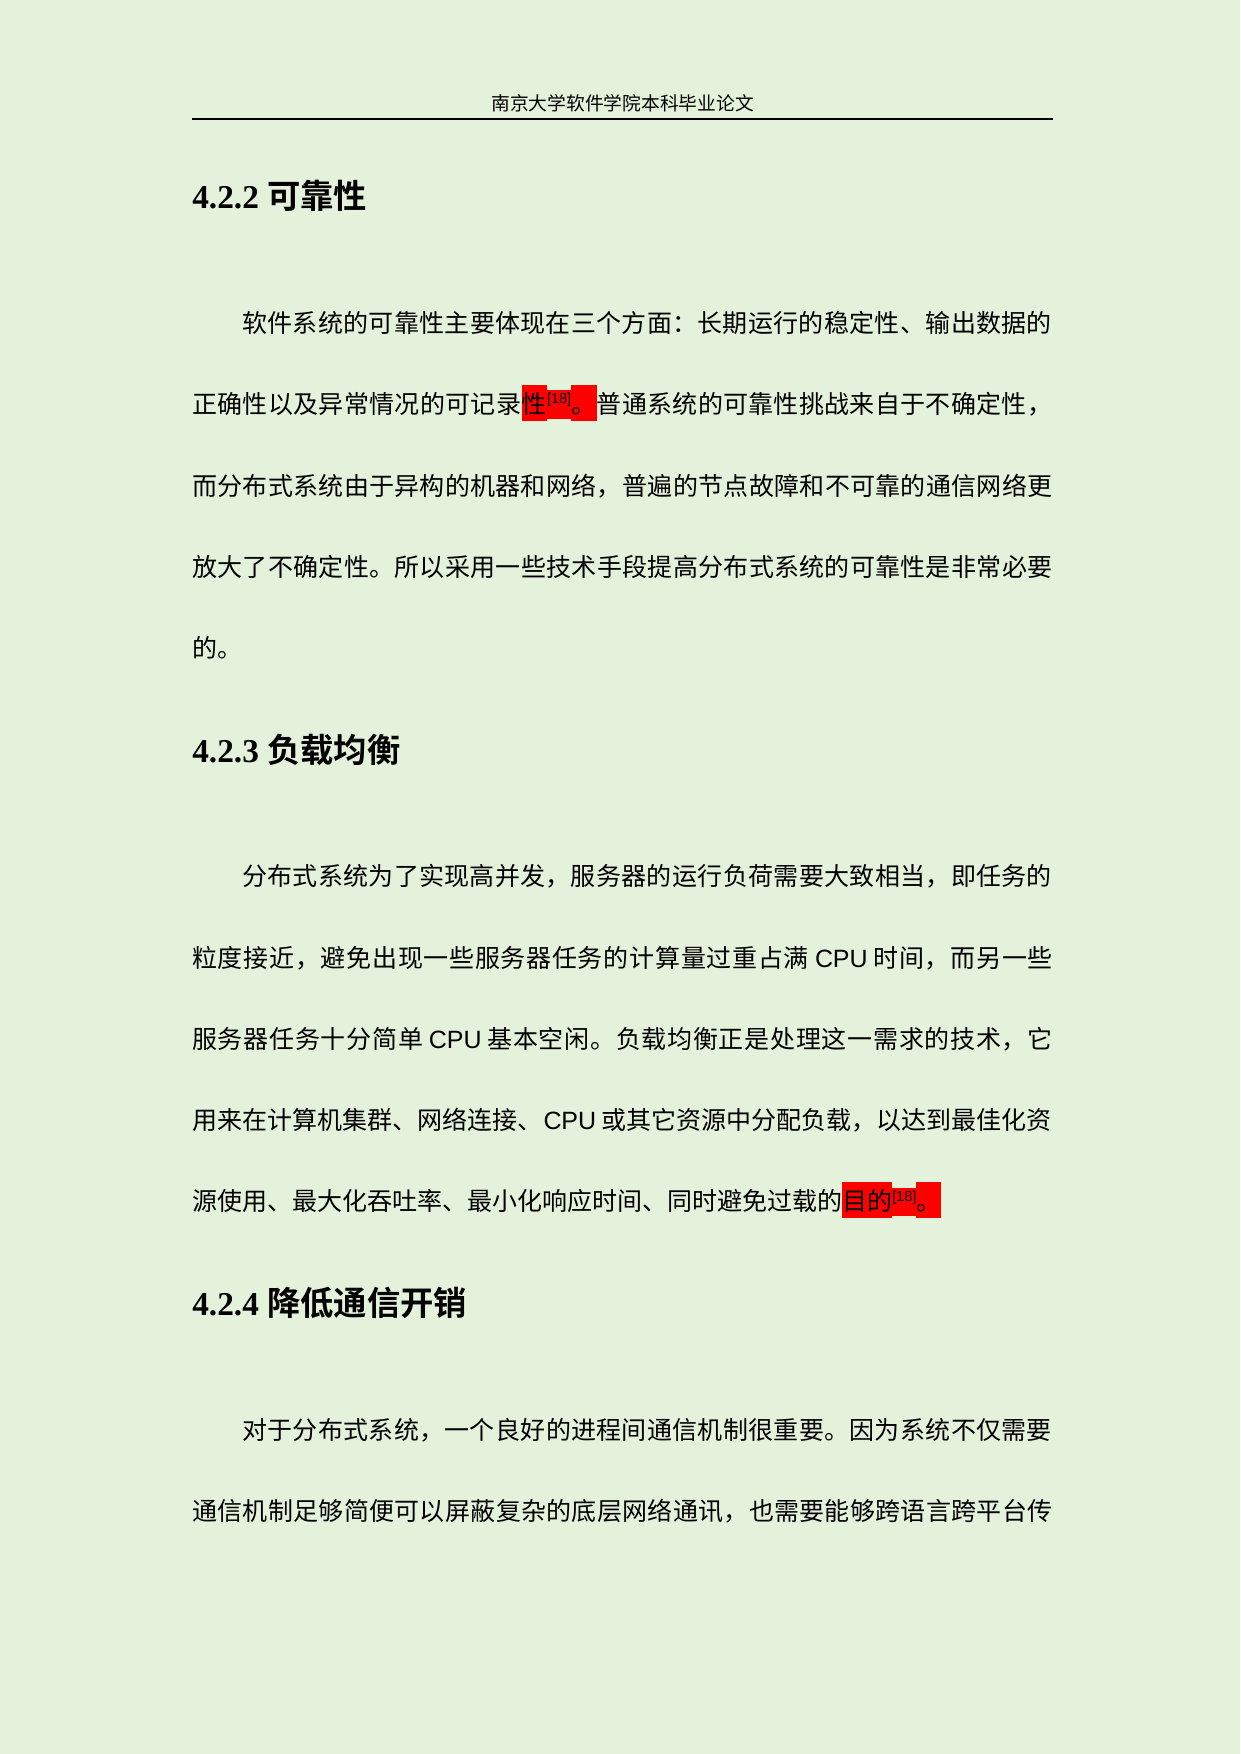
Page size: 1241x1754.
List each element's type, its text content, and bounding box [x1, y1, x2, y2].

subtitle 4.2.2 可靠性 [192, 162, 1053, 227]
text 分布式系统为了实现高并发，服务器的运行负荷需要大致相当，即任务的粒度接近，避免出现一些服务器任务的计算量过重占满CPU时间，而另一些服务器任务十分简单CPU基本空闲。负载均衡正是处理这一需求的技术，它用来在计算机集群、网络连接、CPU或其它资源中分配负载，以达到最佳化资源使用、最大化吞吐率、最小化响应时间、同时避免过载的目的[18]。 [192, 842, 1053, 1232]
subtitle 4.2.4 降低通信开销 [192, 1269, 1053, 1334]
subtitle 4.2.3 负载均衡 [192, 715, 1053, 780]
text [192, 1396, 1053, 1542]
text 软件系统的可靠性主要体现在三个方面：长期运行的稳定性、输出数据的正确性以及异常情况的可记录性[18]。普通系统的可靠性挑战来自于不确定性，而分布式系统由于异构的机器和网络，普遍的节点故障和不可靠的通信网络更放大了不确定性。所以采用一些技术手段提高分布式系统的可靠性是非常必要的。 [192, 289, 1053, 679]
